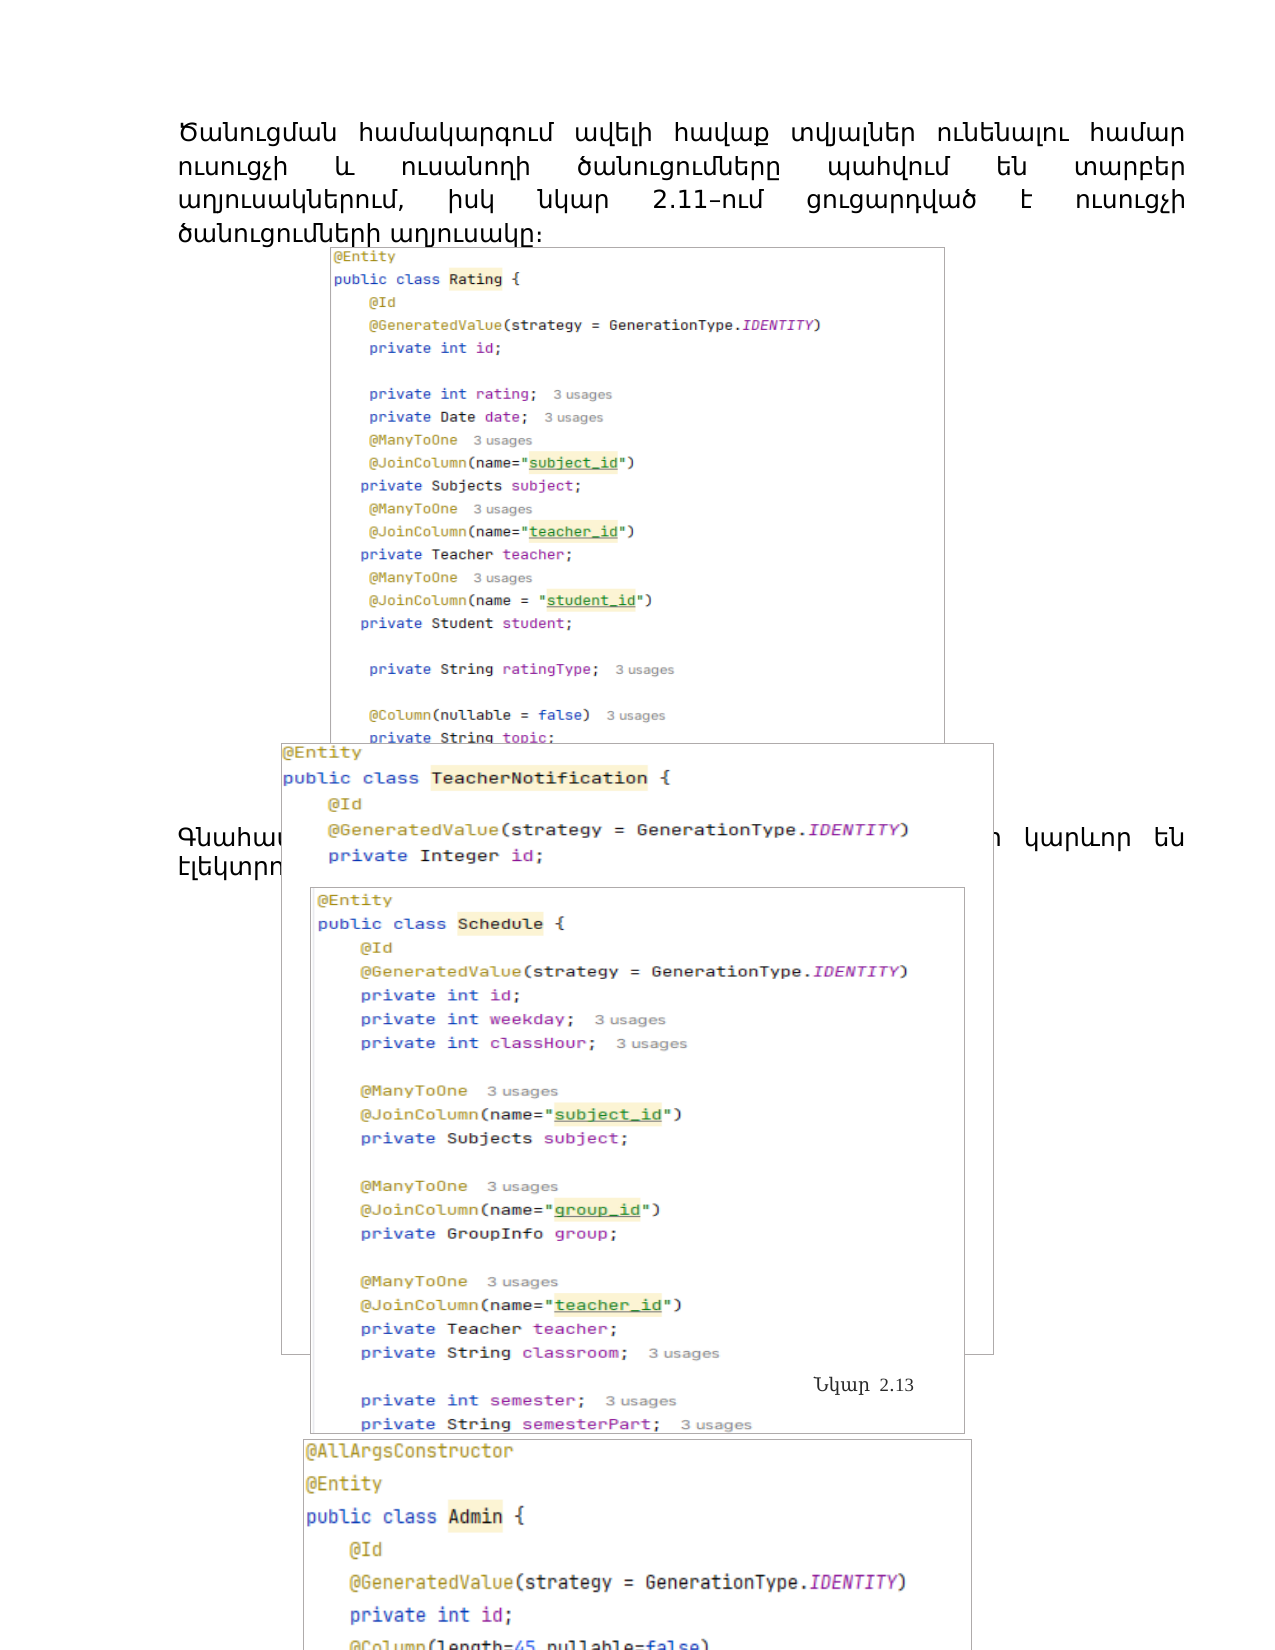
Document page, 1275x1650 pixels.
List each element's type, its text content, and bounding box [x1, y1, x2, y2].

text Ծանուցման համակարգում ավելի հավաք տվյալներ ունենալու համար ուսուցչի և ուսանողի ծանուցումները պահվում են տարբեր աղյուսակներում, իսկ նկար 2․11–ում ցուցարդված է ուսուցչի ծանուցումների աղյուսակը։ [177, 118, 1186, 248]
picture [304, 1440, 971, 1650]
text Գնահատականների և դասացուցակի աղյուսակները շատ կարևոր են էլեկտրոնային մատյանի ու օրագրի ձևավորման հարցում։ [994, 823, 1186, 881]
picture [282, 744, 993, 1354]
picture [331, 248, 944, 743]
picture [311, 888, 964, 1433]
